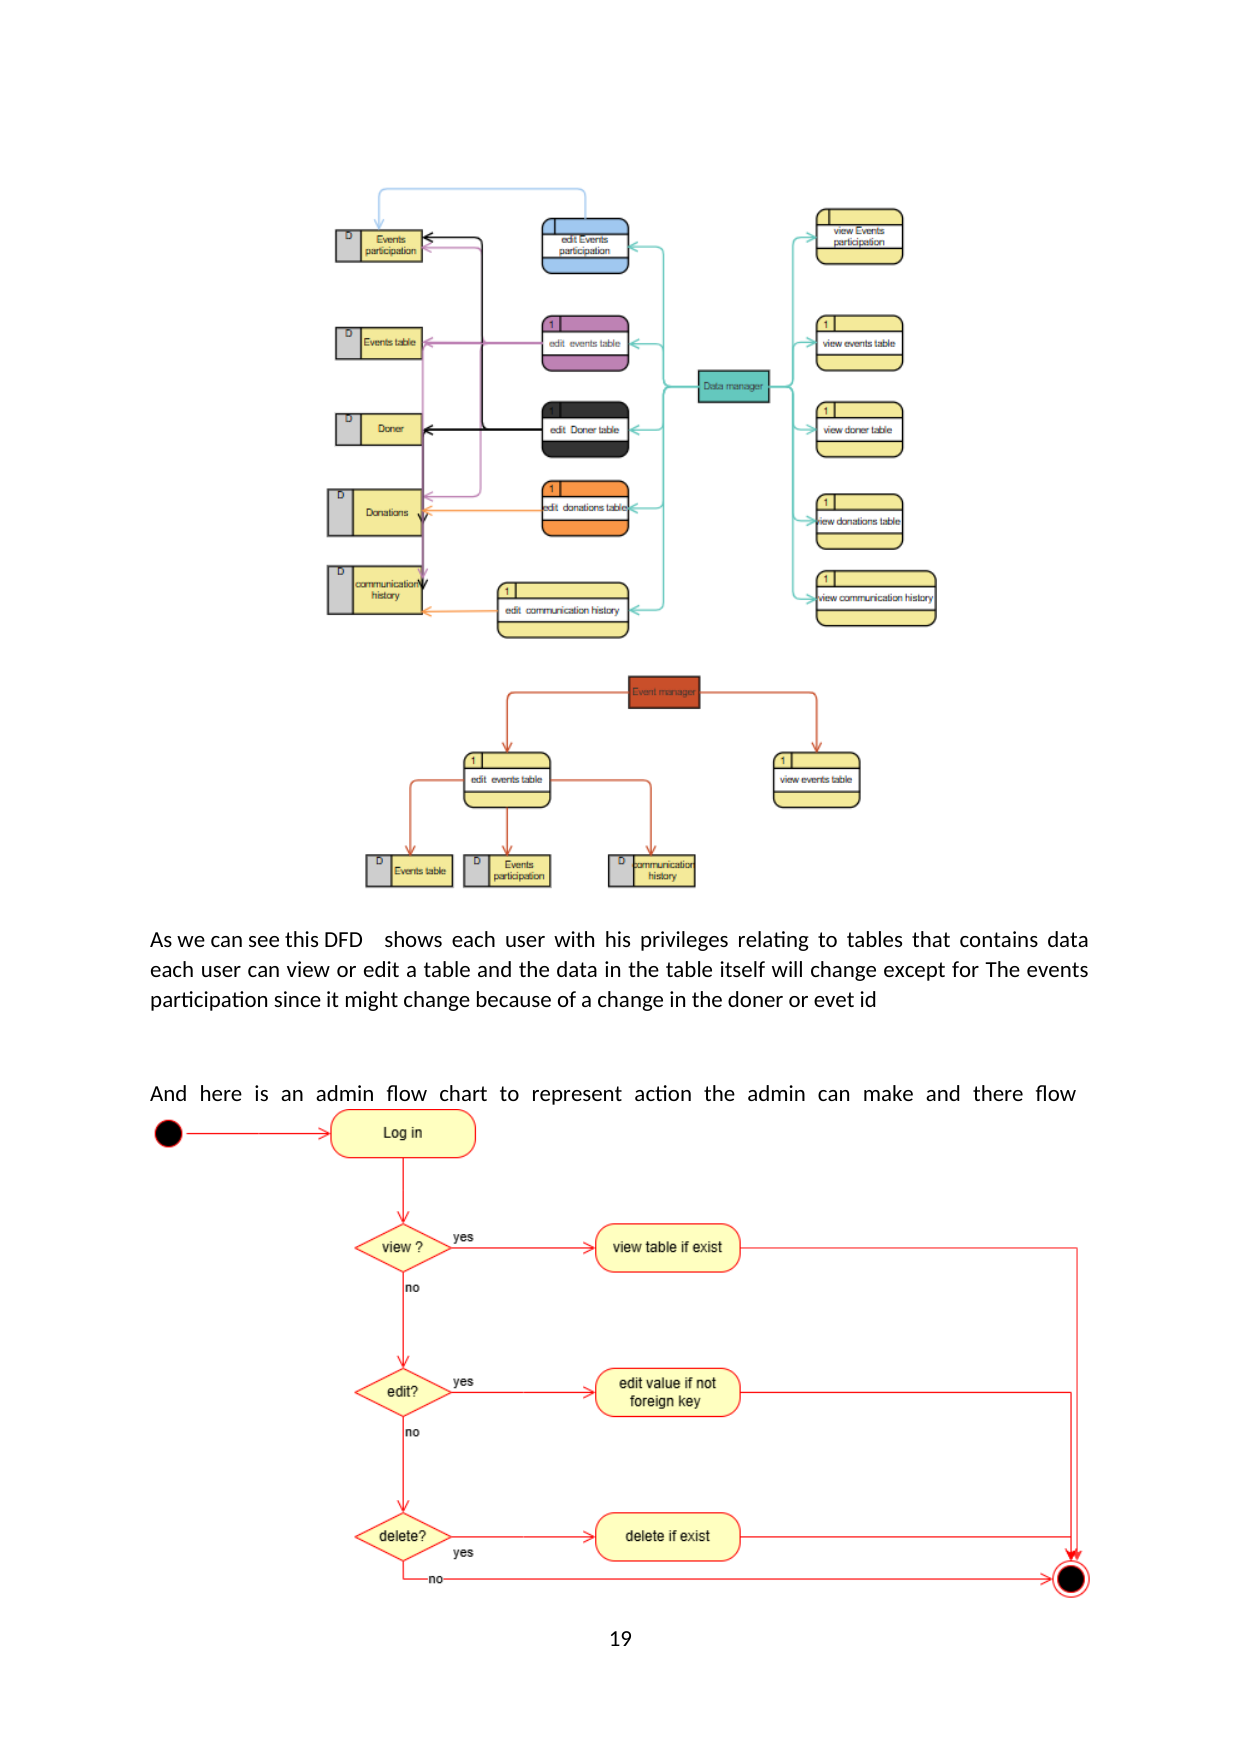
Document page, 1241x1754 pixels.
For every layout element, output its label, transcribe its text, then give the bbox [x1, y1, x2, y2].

text And here is an admin flow chart to represent action the admin can make and there flow [150, 1079, 1090, 1109]
picture [303, 150, 937, 897]
picture [150, 1109, 1091, 1599]
text As we can see this DFD shows each user with his privileges relating to tables that contains data each user can view or edit a table and the data in the table itself will change except for The events participation since it might change because of a change in the doner or evet id [150, 925, 1090, 1013]
